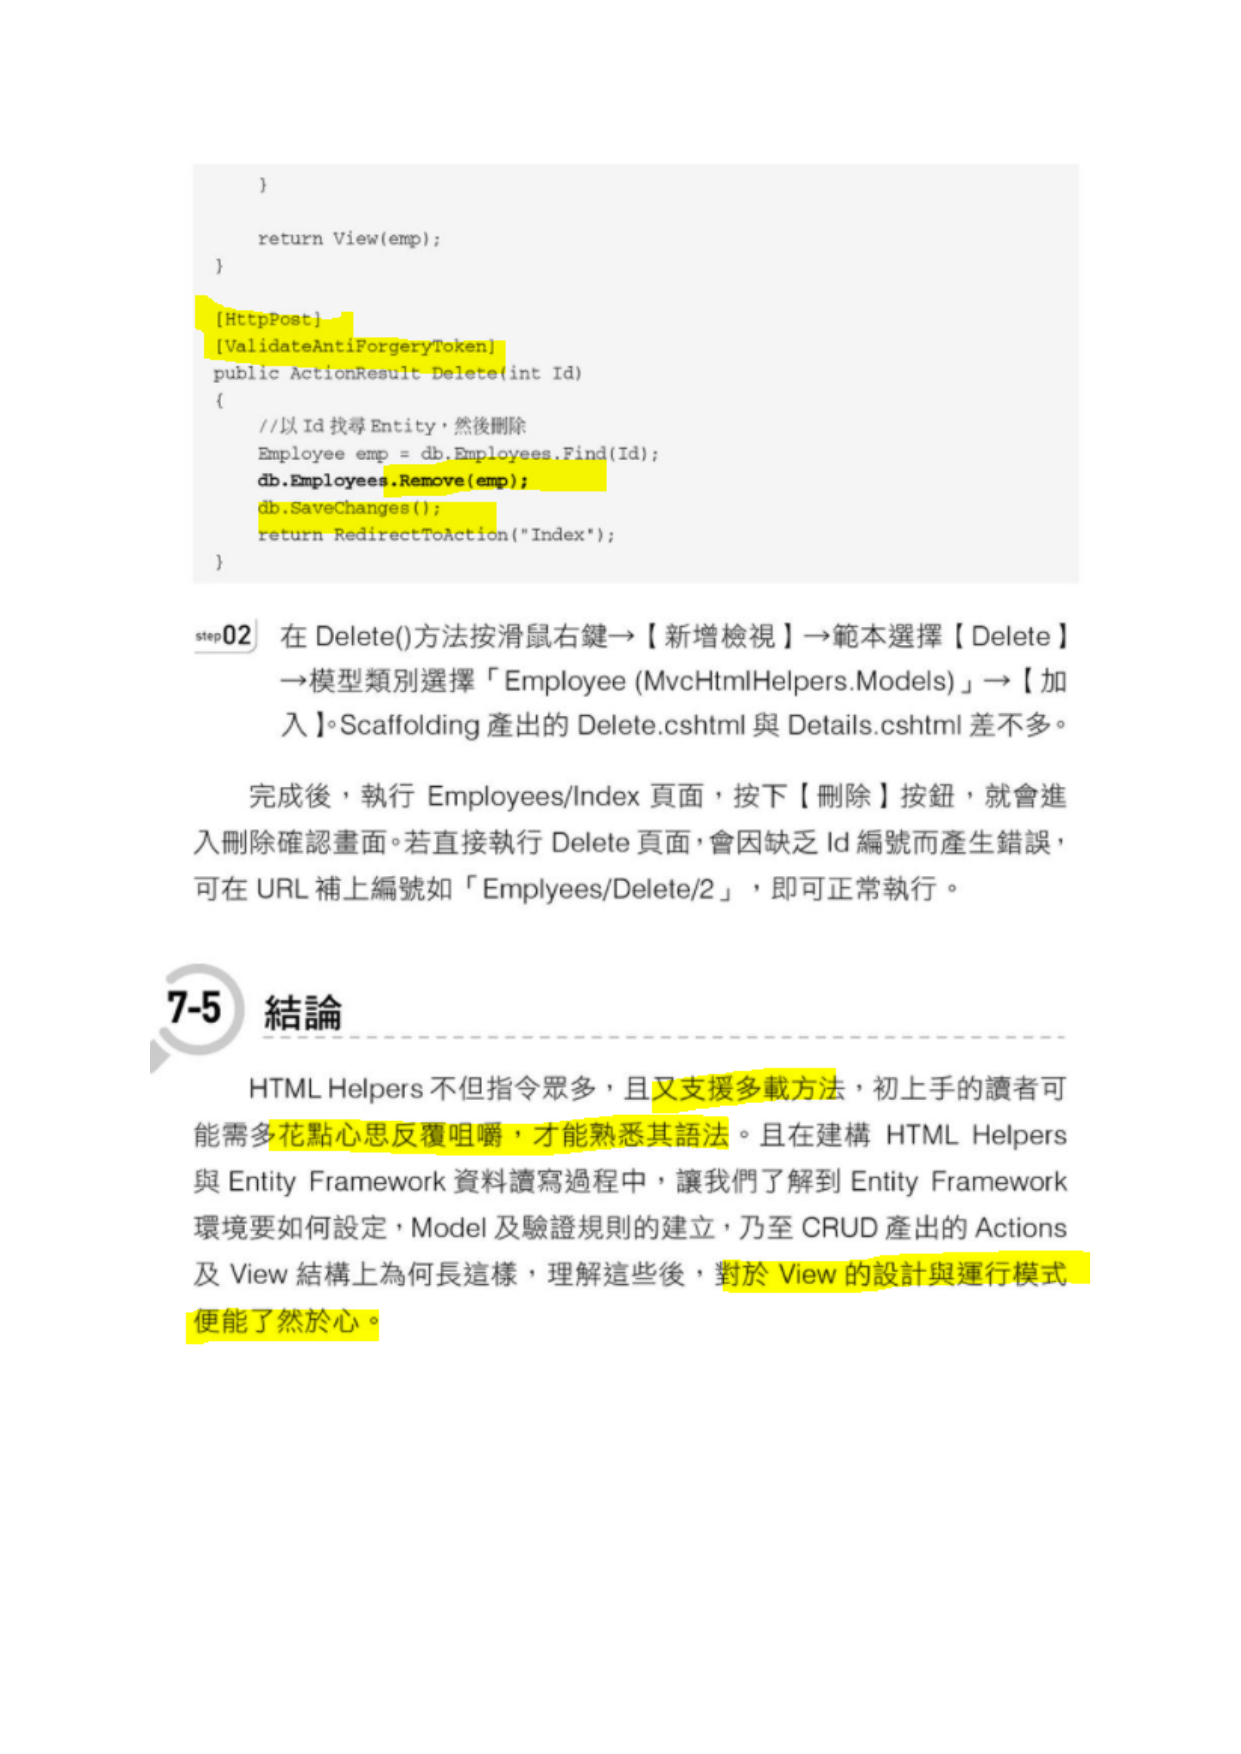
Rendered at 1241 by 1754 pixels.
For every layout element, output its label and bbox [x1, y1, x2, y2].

picture [150, 150, 1091, 1355]
